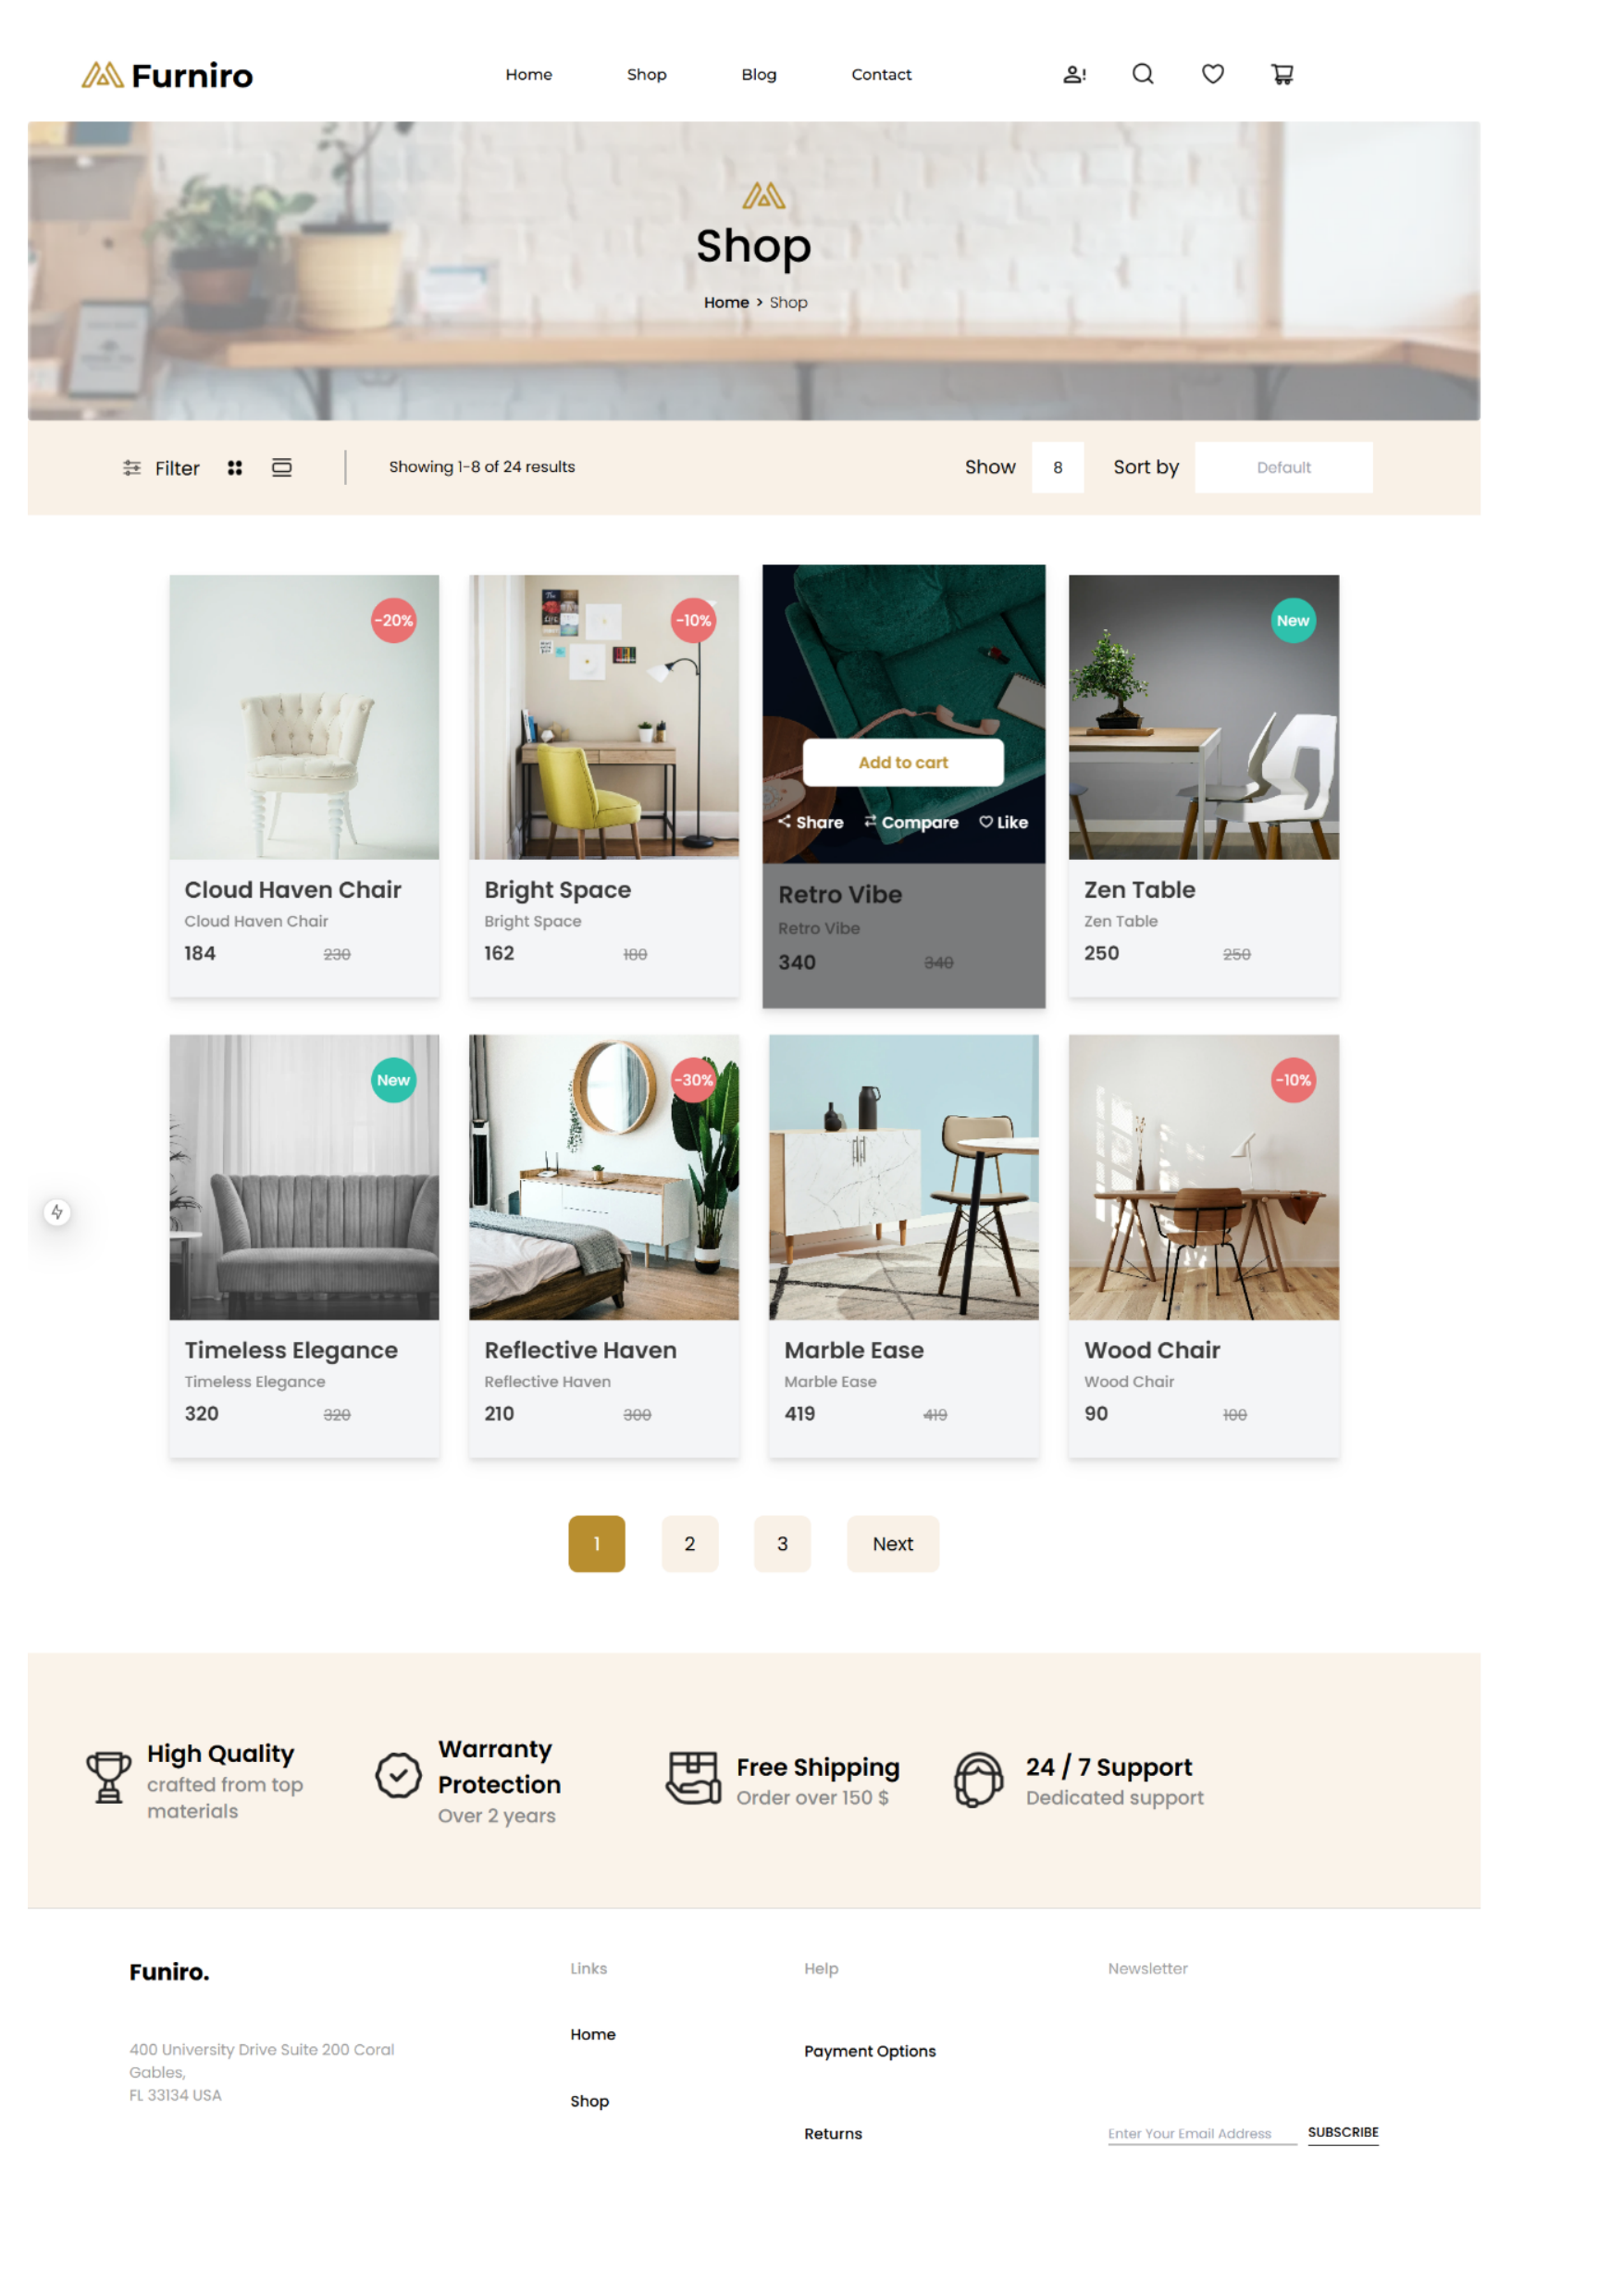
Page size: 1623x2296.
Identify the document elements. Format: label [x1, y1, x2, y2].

picture [28, 28, 1484, 2157]
